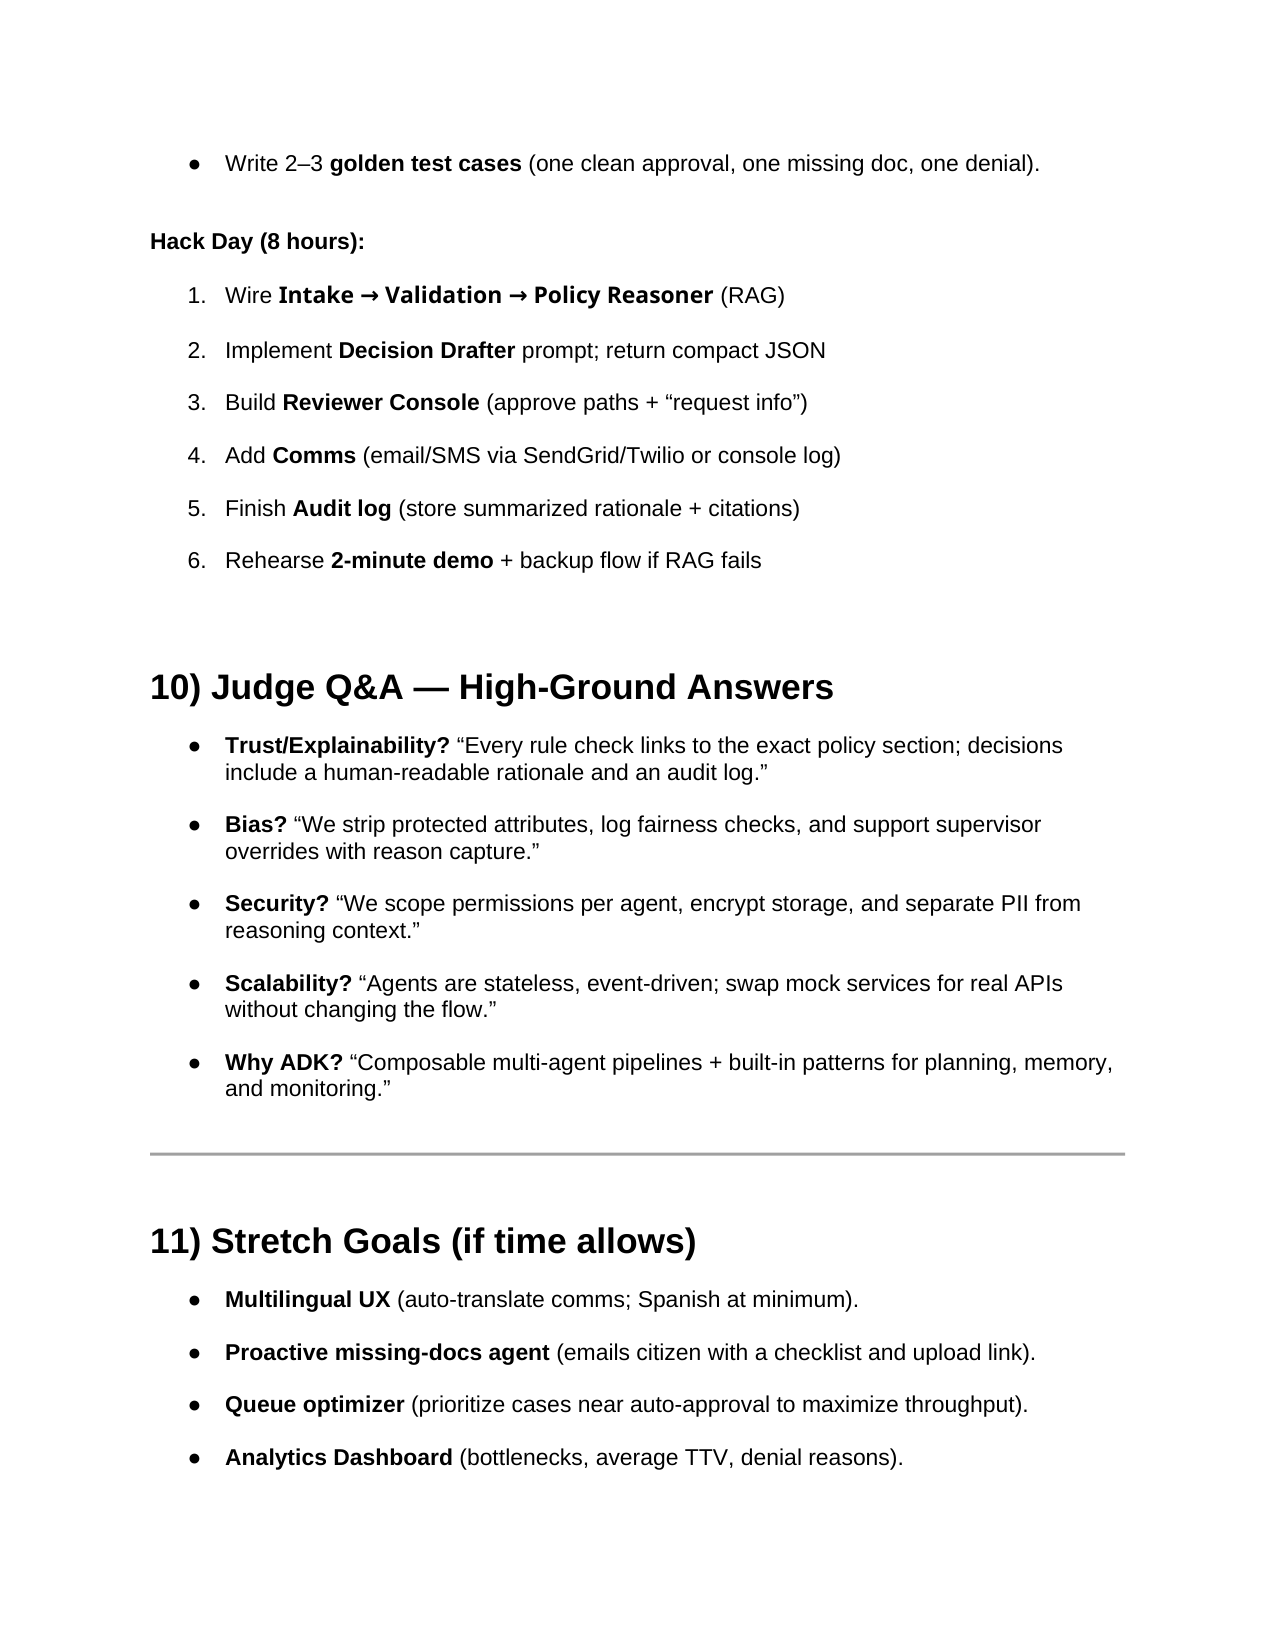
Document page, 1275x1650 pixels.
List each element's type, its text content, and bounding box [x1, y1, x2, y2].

list Scalability? “Agents are stateless, event-driven; swap mock services for real APIs without changing the flow.” [187, 969, 1125, 1048]
list Multilingual UX (auto-translate comms; Spanish at minimum). [187, 1286, 1125, 1339]
list Write 2–3 golden test cases (one clean approval, one missing doc, one denial). [187, 150, 1125, 203]
list Wire Intake → Validation → Policy Reasoner (RAG) [187, 279, 1125, 337]
list Proactive missing-docs agent (emails citizen with a checklist and upload link). [187, 1339, 1125, 1391]
list Analytics Dashboard (bottlenecks, average TTV, denial reasons). [187, 1444, 1125, 1497]
list Security? “We scope permissions per agent, encrypt storage, and separate PII from reasoning context.” [187, 890, 1125, 969]
text Hack Day (8 hours): [150, 228, 1125, 254]
list Build Reviewer Console (approve paths + “request info”) [187, 389, 1125, 442]
list Why ADK? “Composable multi-agent pipelines + built-in patterns for planning, memory, and monitoring.” [187, 1048, 1125, 1128]
list Bias? “We strip protected attributes, log fairness checks, and support supervisor overrides with reason capture.” [187, 811, 1125, 890]
list Implement Decision Drafter prompt; return compact JSON [187, 337, 1125, 389]
list Finish Audit log (store summarized rationale + citations) [187, 495, 1125, 547]
list Rehearse 2-minute demo + backup flow if RAG fails [187, 547, 1125, 574]
list Trust/Explainability? “Every rule check links to the exact policy section; decisions include a human-readable rationale and an audit log.” [187, 732, 1125, 811]
list Add Comms (email/SMS via SendGrid/Twilio or console log) [187, 442, 1125, 495]
list Queue optimizer (prioritize cases near auto-approval to maximize throughput). [187, 1391, 1125, 1444]
subtitle 10) Judge Q&A — High-Ground Answers [150, 667, 1125, 707]
subtitle 11) Stretch Goals (if time allows) [150, 1220, 1125, 1261]
